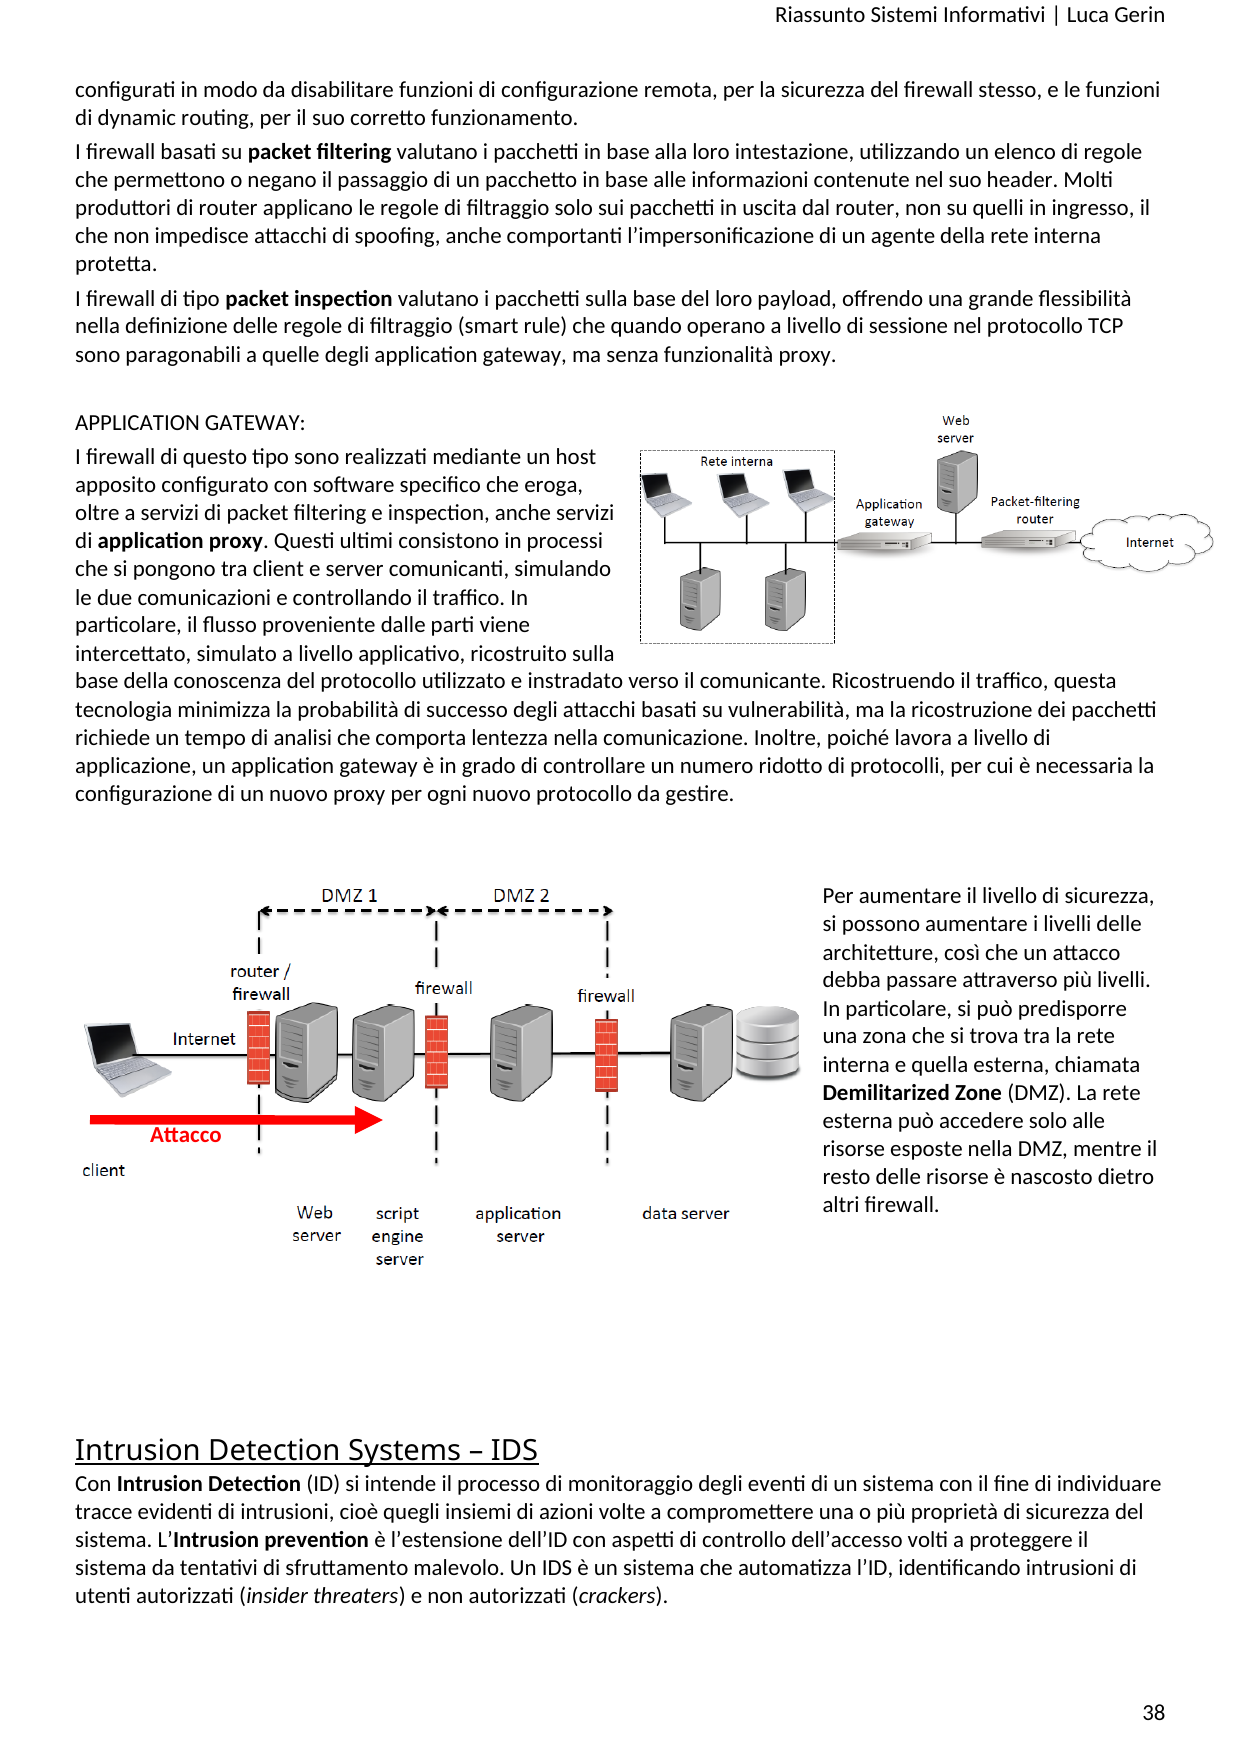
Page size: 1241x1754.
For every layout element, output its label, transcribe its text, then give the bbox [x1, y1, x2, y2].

text I firewall di tipo packet inspection valutano i pacchetti sulla base del loro payload, offrendo una grande flessibilità nella definizione delle regole di filtraggio (smart rule) che quando operano a livello di sessione nel protocollo TCP sono paragonabili a quelle degli application gateway, ma senza funzionalità proxy. [75, 284, 1165, 368]
text Per aumentare il livello di sicurezza, si possono aumentare i livelli delle architetture, così che un attacco debba passare attraverso più livelli. In particolare, si può predisporre una zona che si trova tra la rete interna e quella esterna, chiamata Demilitarized Zone (DMZ). La rete esterna può accedere solo alle risorse esposte nella DMZ, mentre il resto delle risorse è nascosto dietro altri firewall. [804, 882, 1165, 1218]
subtitle Intrusion Detection Systems – IDS [75, 1430, 1165, 1469]
text I firewall basati su packet filtering valutano i pacchetti in base alla loro intestazione, utilizzando un elenco di regole che permettono o negano il passaggio di un pacchetto in base alle informazioni contenute nel suo header. Molti produttori di router applicano le regole di filtraggio solo sui pacchetti in uscita dal router, non su quelli in ingresso, il che non impedisce attacchi di spoofing, anche comportanti l’impersonificazione di un agente della rete interna protetta. [75, 137, 1165, 277]
text APPLICATION GATEWAY: [75, 408, 635, 436]
text I firewall di questo tipo sono realizzati mediante un host apposito configurato con software specifico che eroga, oltre a servizi di packet filtering e inspection, anche servizi di application proxy. Questi ultimi consistono in processi che si pongono tra client e server comunicanti, simulando le due comunicazioni e controllando il traffico. In particolare, il flusso proveniente dalle parti viene intercettato, simulato a livello applicativo, ricostruito sulla base della conoscenza del protocollo utilizzato e instradato verso il comunicante. Ricostruendo il traffico, questa tecnologia minimizza la probabilità di successo degli attacchi basati su vulnerabilità, ma la ricostruzione dei pacchetti richiede un tempo di analisi che comporta lentezza nella comunicazione. Inoltre, poiché lavora a livello di applicazione, un application gateway è in grado di controllare un numero ridotto di protocolli, per cui è necessaria la configurazione di un nuovo proxy per ogni nuovo protocollo da gestire. [75, 442, 1165, 807]
text Con Intrusion Detection (ID) si intende il processo di monitoraggio degli eventi di un sistema con il fine di individuare tracce evidenti di intrusioni, cioè quegli insiemi di azioni volte a compromettere una o più proprietà di sicurezza del sistema. L’Intrusion prevention è l’estensione dell’ID con aspetti di controllo dell’accesso volti a proteggere il sistema da tentativi di sfruttamento malevolo. Un IDS è un sistema che automatizza l’ID, identificando intrusioni di utenti autorizzati (insider threaters) e non autorizzati (crackers). [75, 1469, 1165, 1609]
